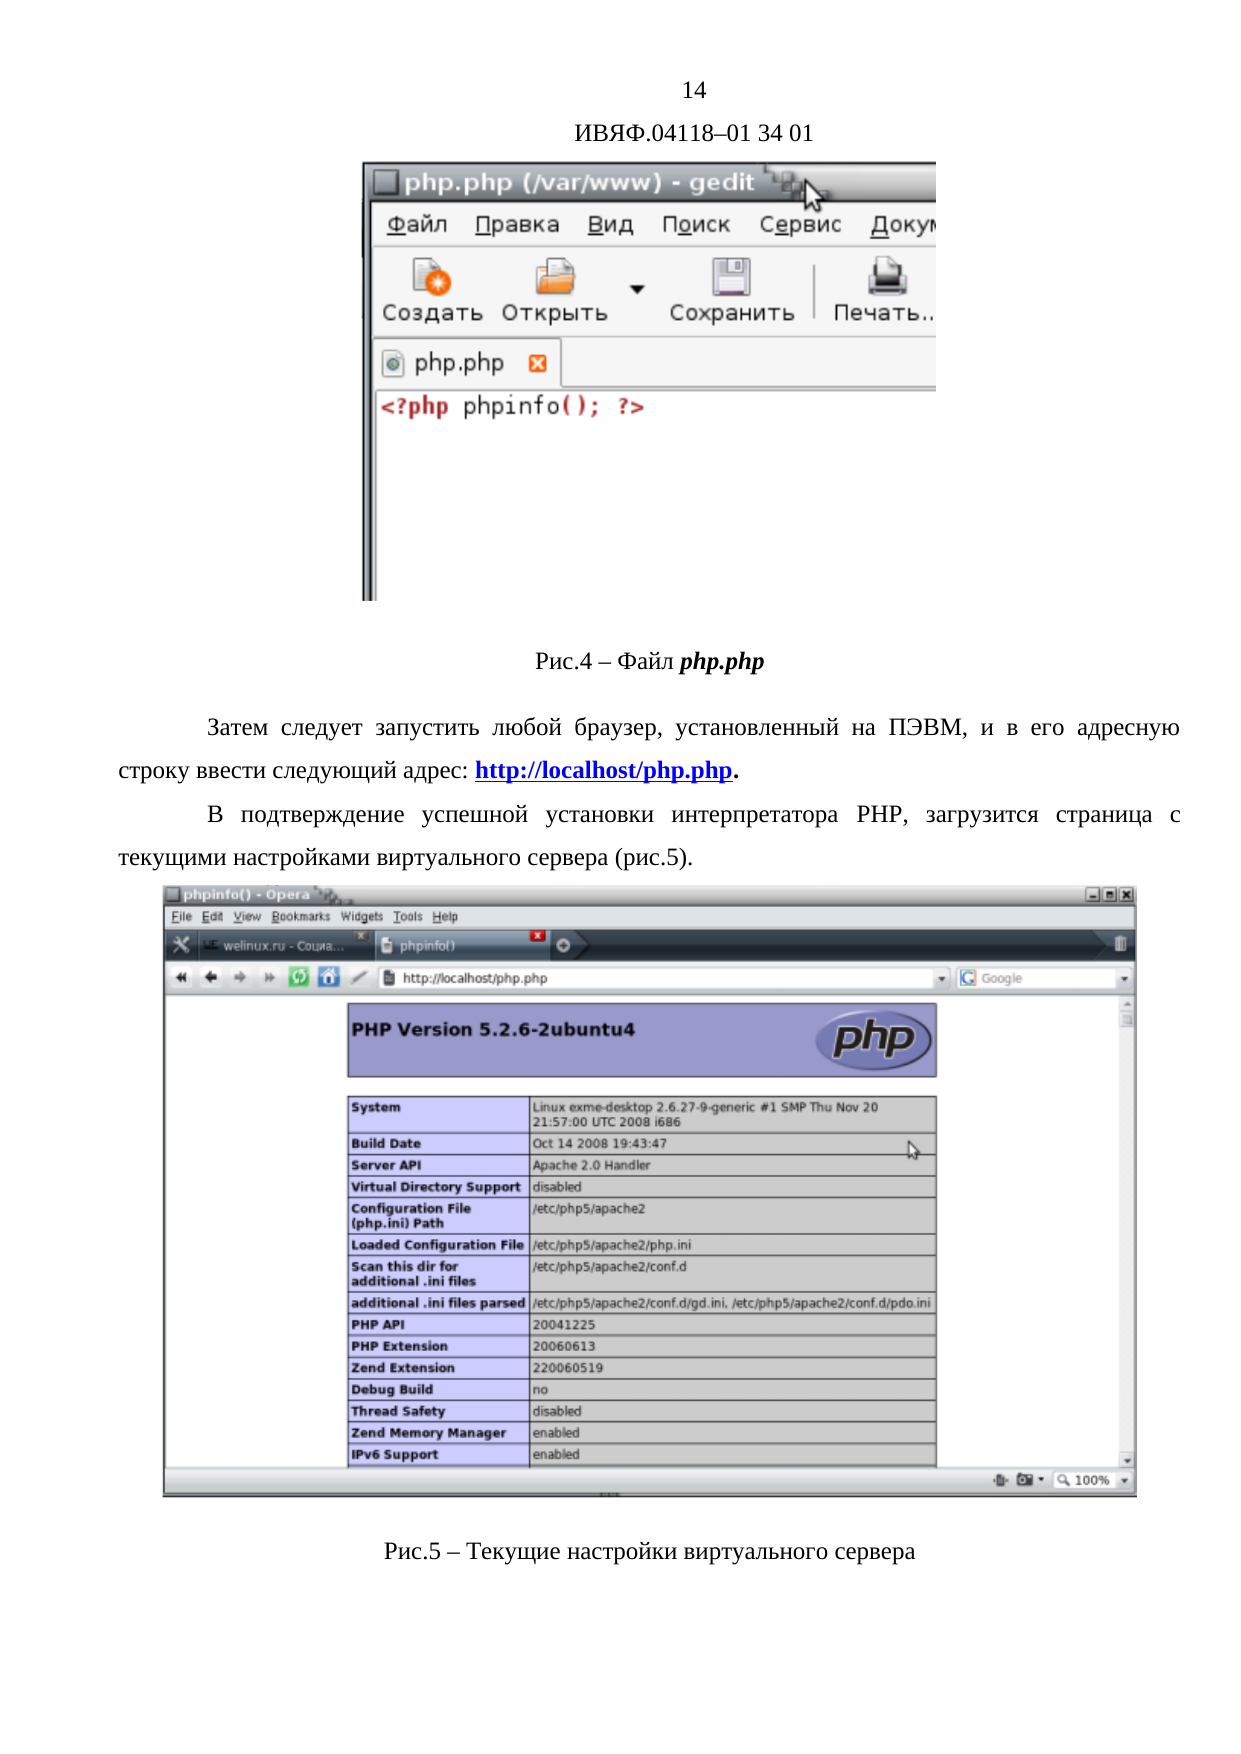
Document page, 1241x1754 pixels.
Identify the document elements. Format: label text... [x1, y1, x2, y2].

text Затем следует запустить любой браузер, установленный на ПЭВМ, и в его адресную строку ввести следующий адрес: http://localhost/php.php. [118, 712, 1181, 784]
text Рис.4 – Файл php.php [118, 646, 1181, 675]
text В подтверждение успешной установки интерпретатора PHP, загрузится страница с текущими настройками виртуального сервера (рис.5). [118, 799, 1181, 871]
picture [361, 161, 938, 609]
text Рис.5 – Текущие настройки виртуального сервера [118, 1536, 1181, 1565]
picture [162, 885, 1137, 1499]
